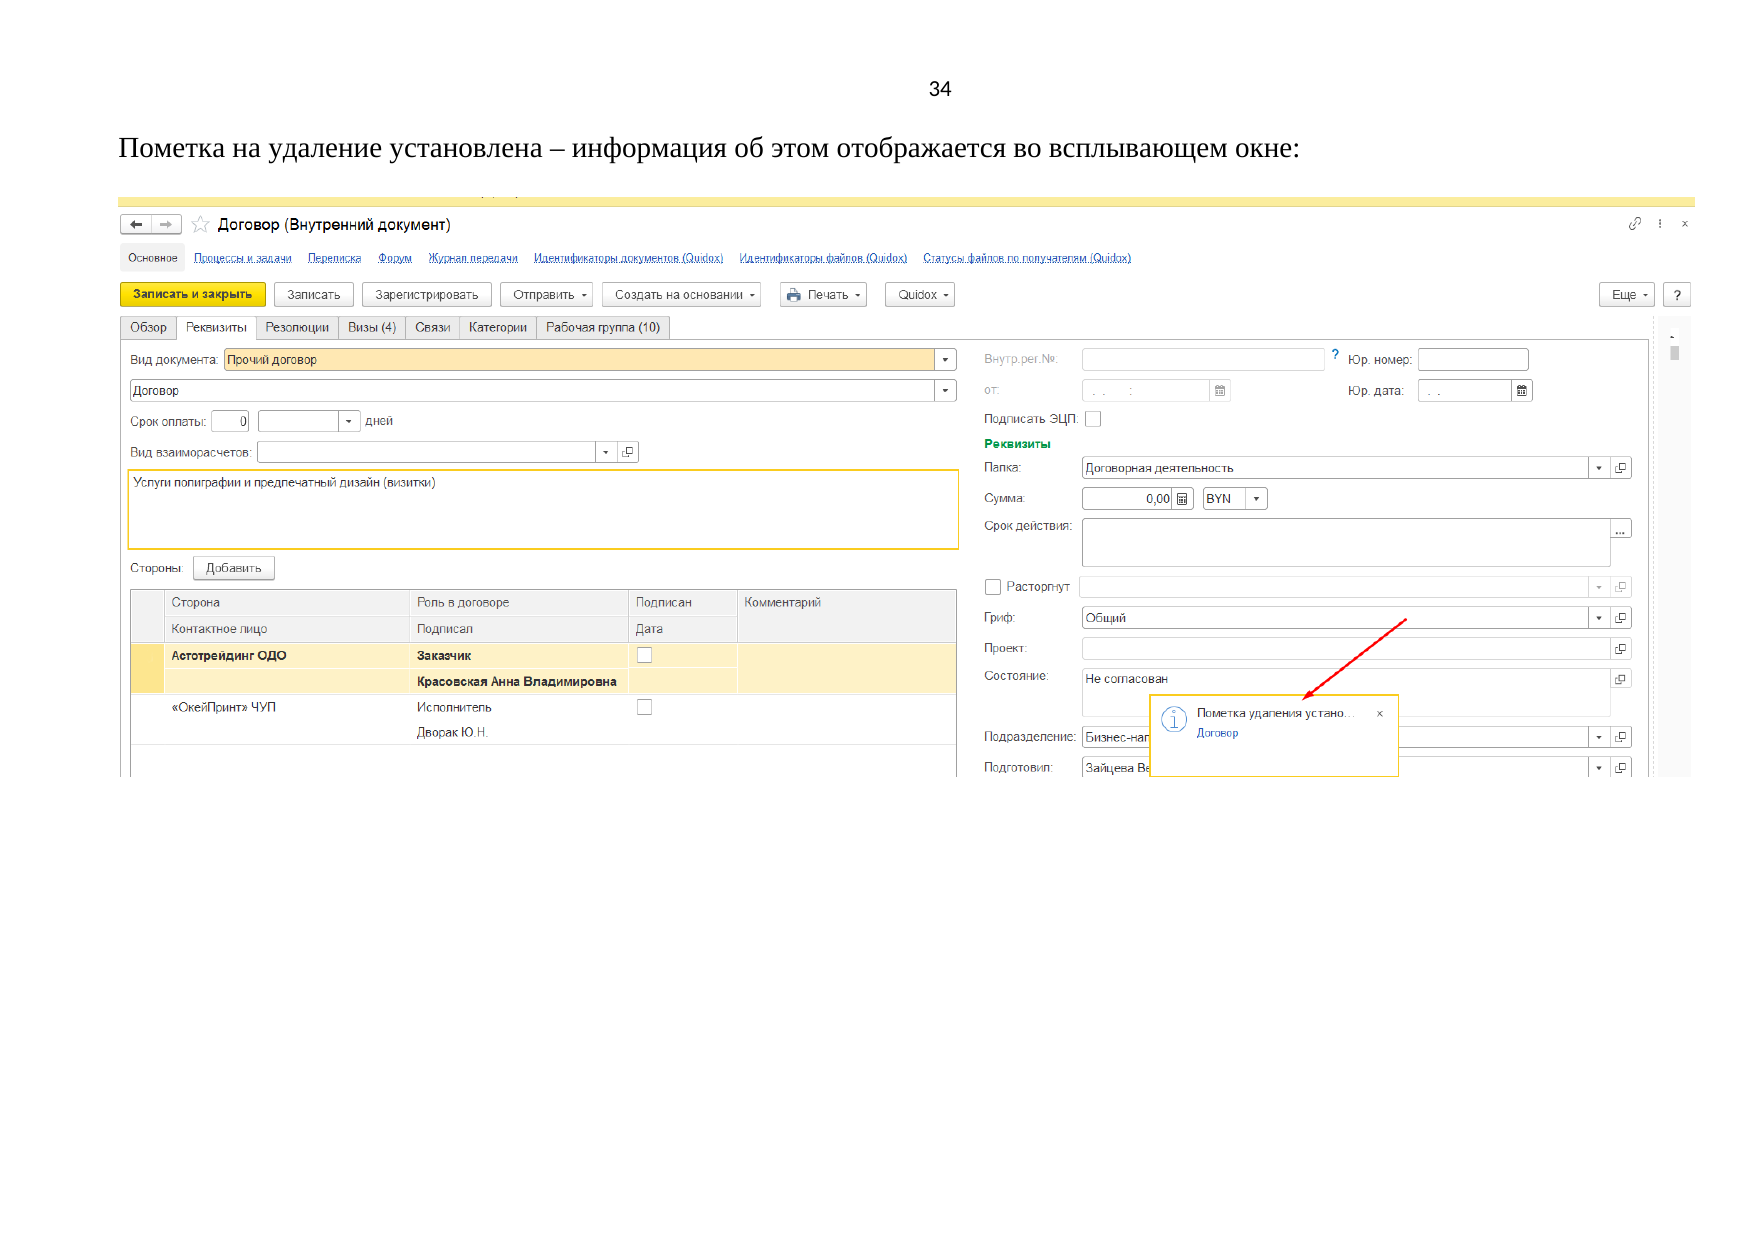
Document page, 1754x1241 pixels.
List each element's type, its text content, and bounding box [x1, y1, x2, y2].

picture [118, 197, 1695, 777]
text Пометка на удаление установлена – информация об этом отображается во всплывающем окне: [118, 130, 1695, 163]
